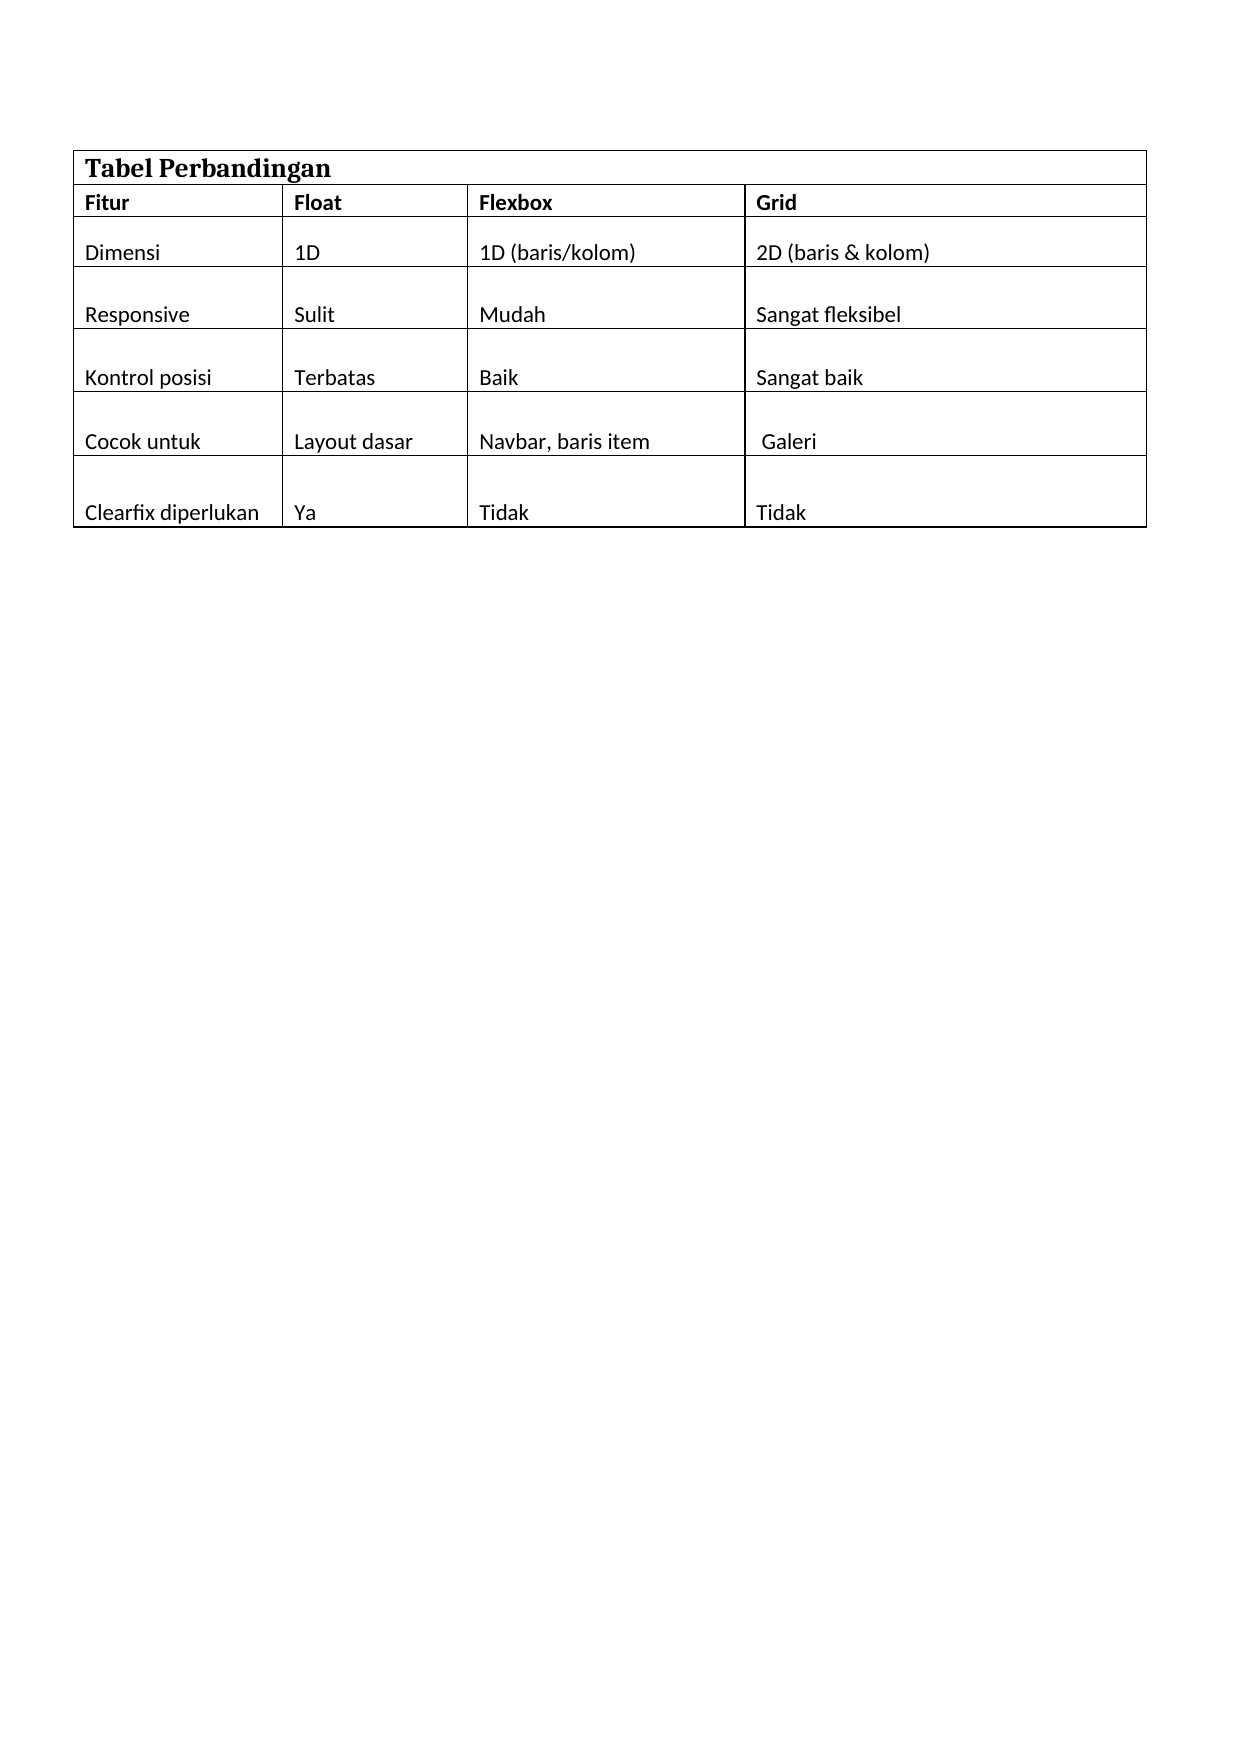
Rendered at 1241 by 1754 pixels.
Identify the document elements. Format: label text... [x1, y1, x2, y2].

table_cell Baik [468, 329, 744, 391]
table_cell Navbar, baris item [468, 392, 744, 455]
table_cell Fitur [74, 185, 282, 216]
table_cell Clearfix diperlukan [74, 456, 282, 526]
table_cell Dimensi [74, 217, 282, 266]
table_cell Terbatas [283, 329, 467, 391]
table_cell 1D [283, 217, 467, 266]
table_cell Mudah [468, 267, 744, 328]
table_cell Ya [283, 456, 467, 526]
table_cell Float [283, 185, 467, 216]
table_cell Sangat baik [746, 329, 1146, 391]
table_cell Responsive [74, 267, 282, 328]
table_cell Layout dasar [283, 392, 467, 455]
table_cell Kontrol posisi [74, 329, 282, 391]
table_cell 1D (baris/kolom) [468, 217, 744, 266]
table_cell Galeri [746, 392, 1146, 455]
table_cell Sulit [283, 267, 467, 328]
table_cell Sangat fleksibel [746, 267, 1146, 328]
table_cell Grid [746, 185, 1146, 216]
table_cell 2D (baris & kolom) [746, 217, 1146, 266]
table_cell Cocok untuk [74, 392, 282, 455]
table_cell Tidak [746, 456, 1146, 526]
table_cell Flexbox [468, 185, 744, 216]
table_cell Tidak [468, 456, 744, 526]
table_header Tabel Perbandingan [74, 151, 1146, 184]
